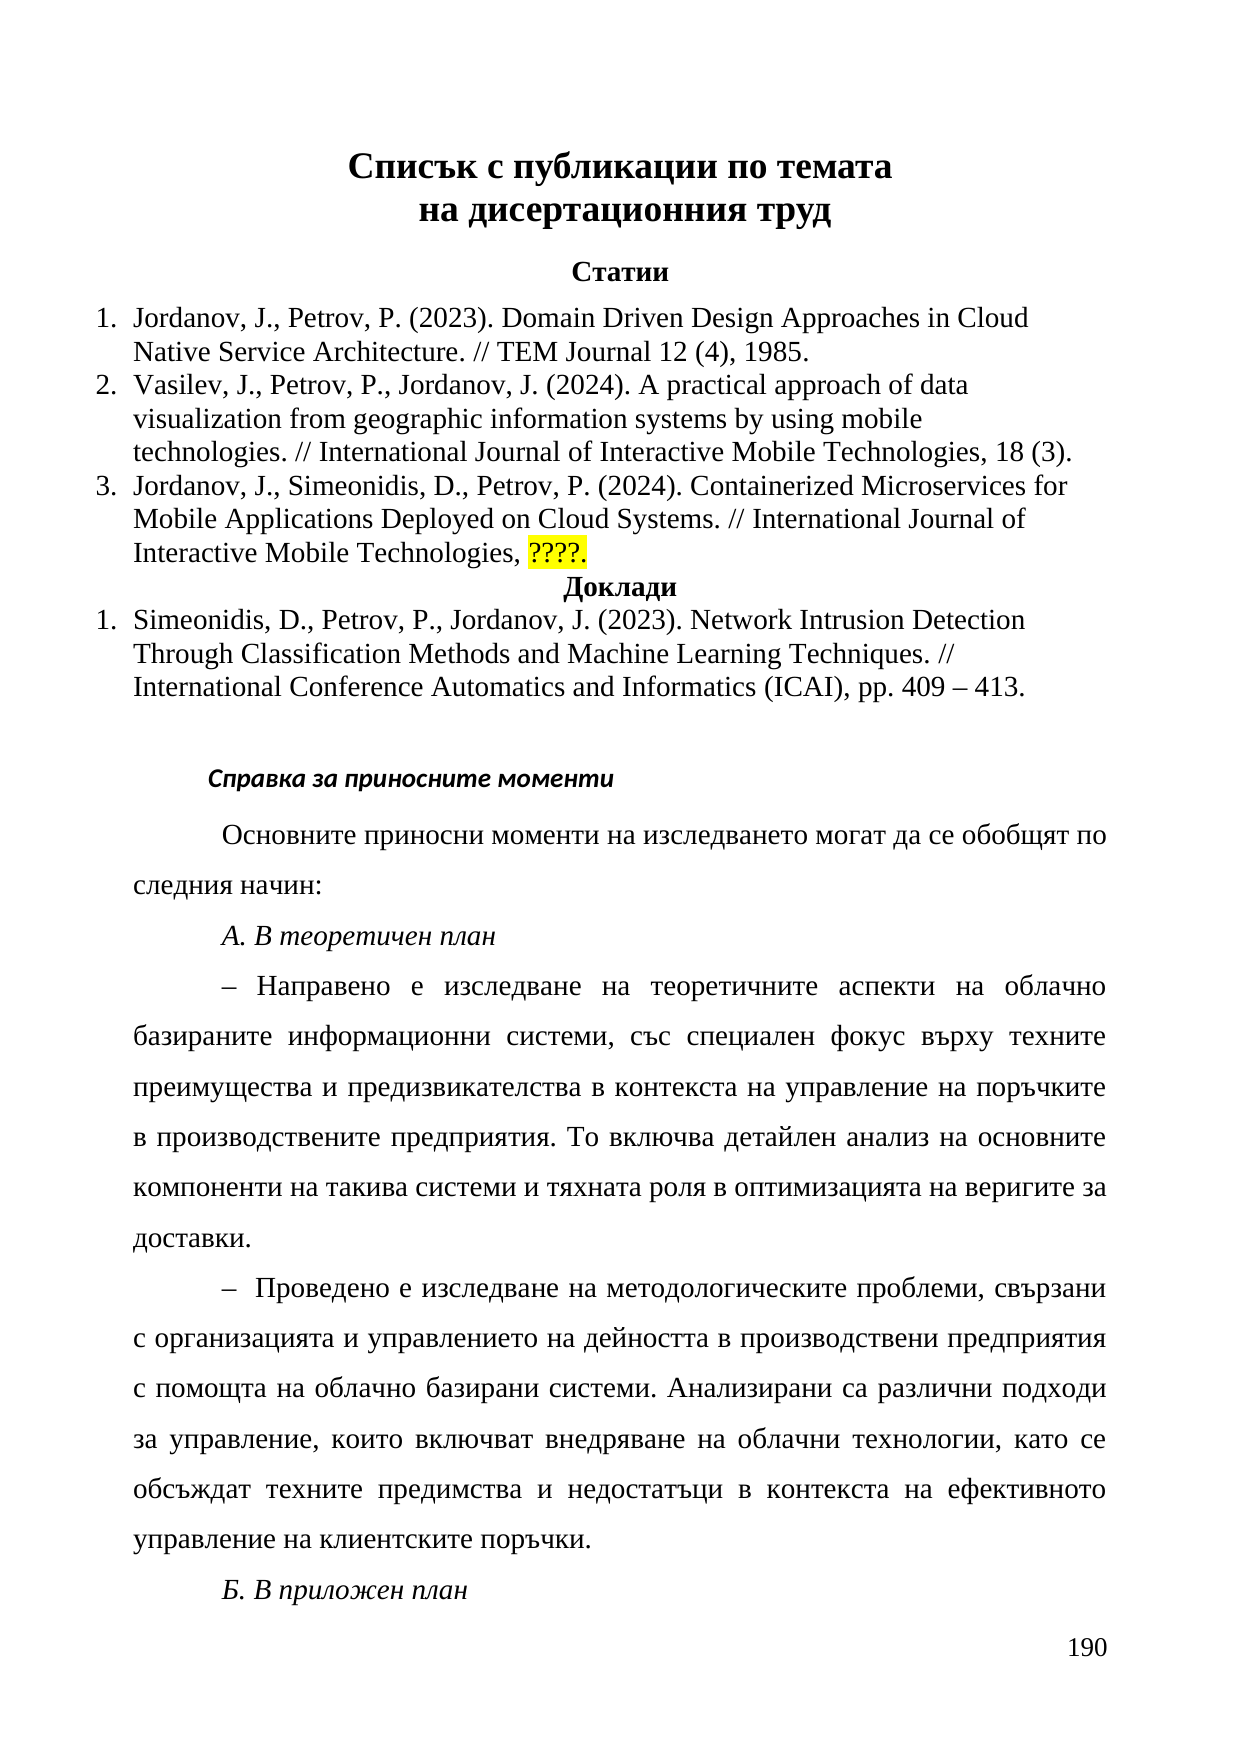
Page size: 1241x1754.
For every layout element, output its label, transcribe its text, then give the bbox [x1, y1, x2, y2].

list Jordanov, J., Petrov, P. (2023). Domain Driven Design Approaches in Cloud Native Service Architecture. // TEM Journal 12 (4), 1985. [95, 300, 1107, 367]
list Simeonidis, D., Petrov, P., Jordanov, J. (2023). Network Intrusion Detection Through Classification Methods and Machine Learning Techniques. // International Conference Automatics and Informatics (ICAI), рр. 409 – 413. [95, 602, 1107, 736]
text – Проведено е изследване на методологическите проблеми, свързани с организацията и управлението на дейността в производствени предприятия с помощта на облачно базирани системи. Анализирани са различни подходи за управление, които включват внедряване на облачни технологии, като се обсъждат техните предимства и недостатъци в контекста на ефективното управление на клиентските поръчки. [133, 1270, 1107, 1555]
list Jordanov, J., Simeonidis, D., Petrov, P. (2024). Containerized Microservices for Mobile Applications Deployed on Cloud Systems. // International Journal of Interactive Mobile Technologies, ????. [95, 468, 1107, 569]
text А. В теоретичен план [133, 918, 1107, 951]
text Б. В приложен план [133, 1572, 1107, 1605]
text Статии [133, 254, 1107, 288]
subtitle Справка за приносните моменти [133, 761, 1107, 794]
text Основните приносни моменти на изследването могат да се обобщят по следния начин: [133, 817, 1107, 901]
text Доклади [133, 569, 1107, 602]
subtitle Списък с публикации по темата на дисертационния труд [133, 143, 1107, 229]
text – Направено е изследване на теоретичните аспекти на облачно базираните информационни системи, със специален фокус върху техните преимущества и предизвикателства в контекста на управление на поръчките в производствените предприятия. То включва детайлен анализ на основните компоненти на такива системи и тяхната роля в оптимизацията на веригите за доставки. [133, 968, 1107, 1253]
list Vasilev, J., Petrov, P., Jordanov, J. (2024). A practical approach of data visualization from geographic information systems by using mobile technologies. // International Journal of Interactive Mobile Technologies, 18 (3). [95, 367, 1107, 468]
